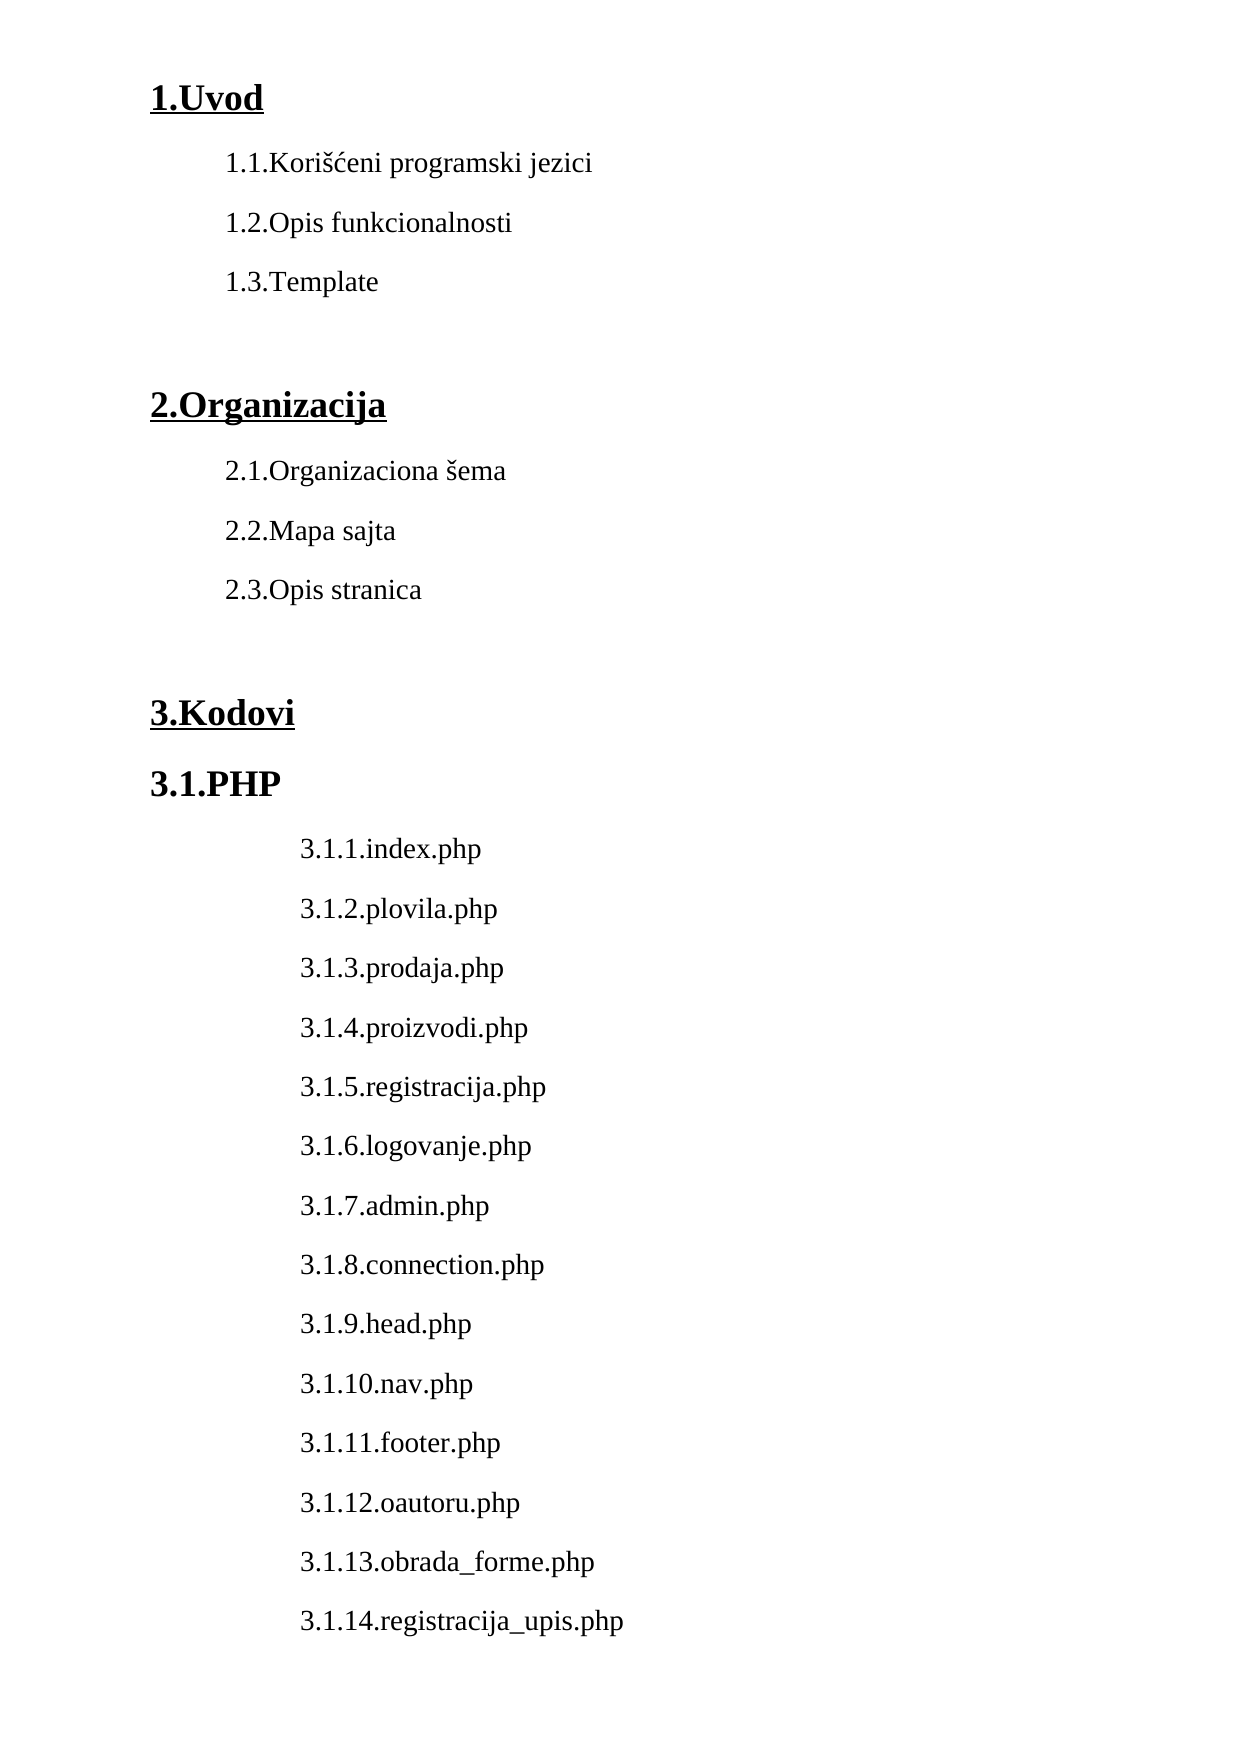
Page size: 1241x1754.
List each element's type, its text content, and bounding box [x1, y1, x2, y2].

text 2.1.Organizaciona šema [150, 453, 1165, 487]
text 3.1.10.nav.php [225, 1366, 1165, 1399]
text 3.1.14.registracija_upis.php [225, 1603, 1165, 1637]
text 3.1.12.oautoru.php [225, 1485, 1165, 1518]
text 1.3.Template [150, 264, 1165, 298]
text 3.1.11.footer.php [225, 1425, 1165, 1459]
text 3.1.9.head.php [225, 1307, 1165, 1340]
text 3.Kodovi [75, 691, 1165, 734]
text 3.1.4.proizvodi.php [225, 1010, 1165, 1043]
text 3.1.8.connection.php [225, 1247, 1165, 1281]
text 2.Organizacija [75, 383, 1165, 426]
text 3.1.6.logovanje.php [225, 1128, 1165, 1162]
text 2.2.Mapa sajta [150, 513, 1165, 546]
text 3.1.PHP [75, 761, 1165, 804]
text 3.1.13.obrada_forme.php [225, 1544, 1165, 1578]
text 1.Uvod [75, 75, 1165, 118]
text 1.2.Opis funkcionalnosti [150, 205, 1165, 238]
text 3.1.7.admin.php [225, 1188, 1165, 1221]
text 2.3.Opis stranica [150, 572, 1165, 606]
text 1.1.Korišćeni programski jezici [150, 145, 1165, 179]
text 3.1.5.registracija.php [225, 1069, 1165, 1103]
text 3.1.3.prodaja.php [225, 950, 1165, 984]
text 3.1.2.plovila.php [225, 891, 1165, 924]
text 3.1.1.index.php [225, 832, 1165, 865]
